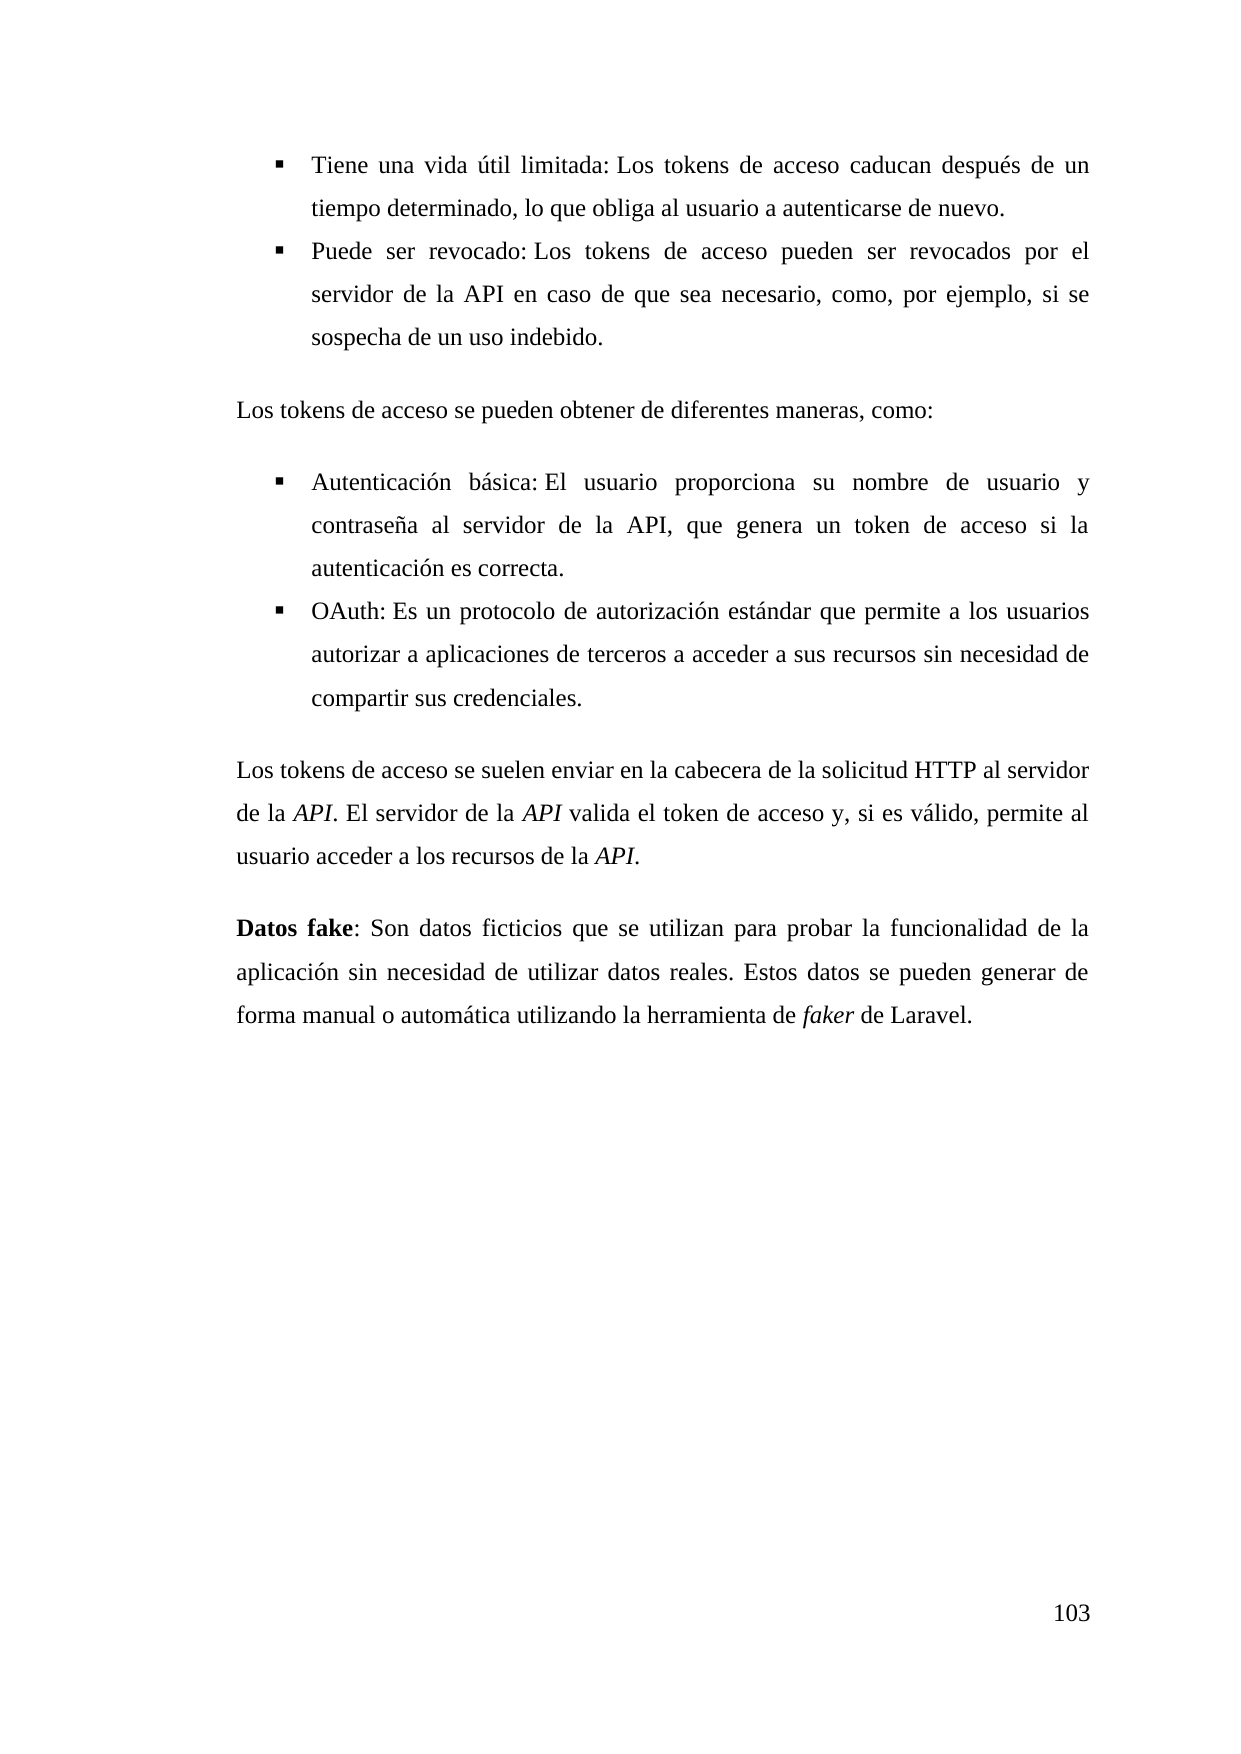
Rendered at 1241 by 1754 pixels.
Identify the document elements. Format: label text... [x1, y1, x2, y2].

list Autenticación básica: El usuario proporciona su nombre de usuario y contraseña al servidor de la API, que genera un token de acceso si la autenticación es correcta. [274, 467, 1090, 582]
list Puede ser revocado: Los tokens de acceso pueden ser revocados por el servidor de la API en caso de que sea necesario, como, por ejemplo, si se sospecha de un uso indebido. [274, 236, 1090, 351]
text Los tokens de acceso se suelen enviar en la cabecera de la solicitud HTTP al servidor de la API. El servidor de la API valida el token de acceso y, si es válido, permite al usuario acceder a los recursos de la API. [236, 755, 1090, 870]
list OAuth: Es un protocolo de autorización estándar que permite a los usuarios autorizar a aplicaciones de terceros a acceder a sus recursos sin necesidad de compartir sus credenciales. [274, 596, 1090, 711]
text Datos fake: Son datos ficticios que se utilizan para probar la funcionalidad de la aplicación sin necesidad de utilizar datos reales. Estos datos se pueden generar de forma manual o automática utilizando la herramienta de faker de Laravel. [236, 913, 1090, 1028]
list Tiene una vida útil limitada: Los tokens de acceso caducan después de un tiempo determinado, lo que obliga al usuario a autenticarse de nuevo. [274, 150, 1090, 222]
text Los tokens de acceso se pueden obtener de diferentes maneras, como: [236, 395, 1090, 423]
